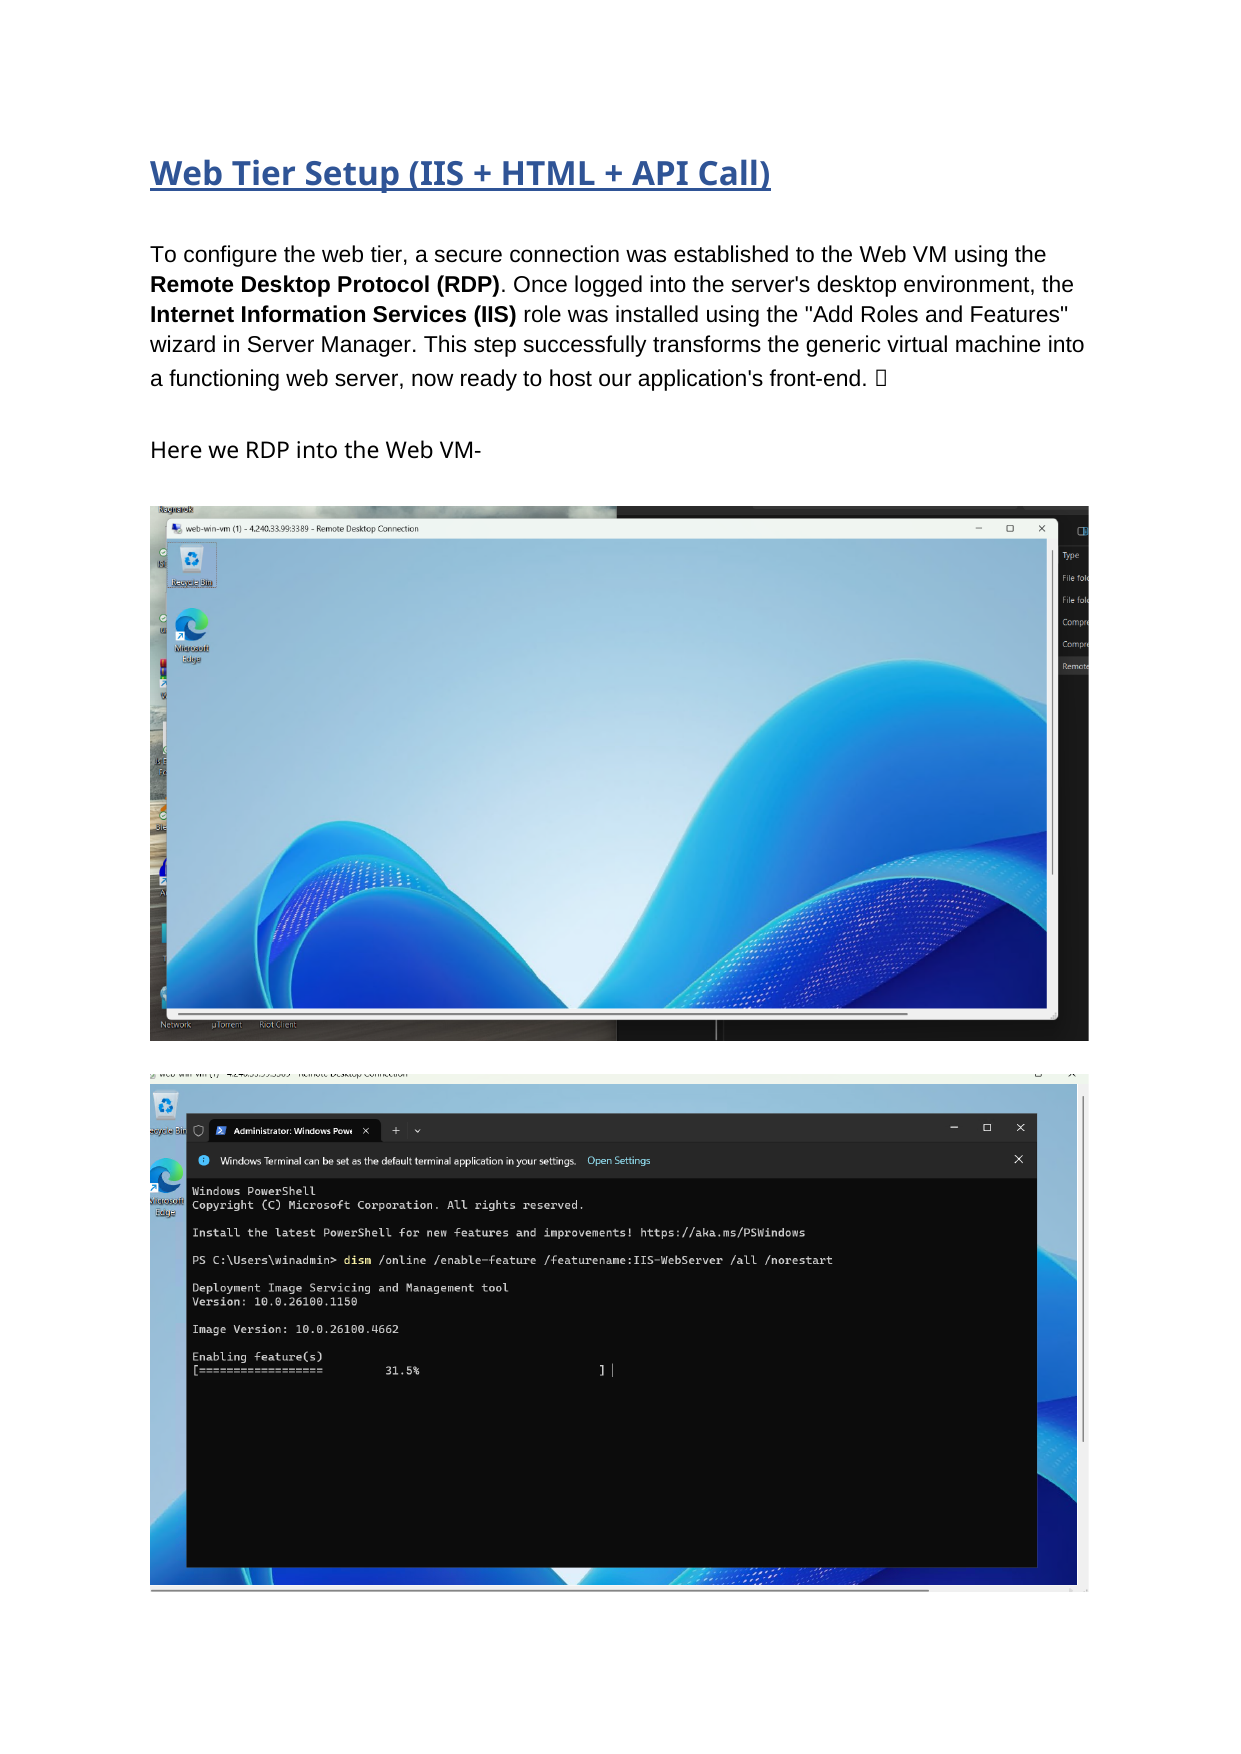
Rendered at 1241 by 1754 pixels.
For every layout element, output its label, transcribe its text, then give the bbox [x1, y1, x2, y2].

picture [150, 1074, 1089, 1592]
text To configure the web tier, a secure connection was established to the Web VM using the Remote Desktop Protocol (RDP). Once logged into the server's desktop environment, the Internet Information Services (IIS) role was installed using the "Add Roles and Features" wizard in Server Manager. This step successfully transforms the generic virtual machine into a functioning web server, now ready to host our application's front-end. 🌐 [150, 241, 1090, 394]
text Here we RDP into the Web VM- [150, 434, 1090, 466]
picture [150, 506, 1089, 1041]
subtitle Web Tier Setup (IIS + HTML + API Call) [150, 150, 1090, 195]
